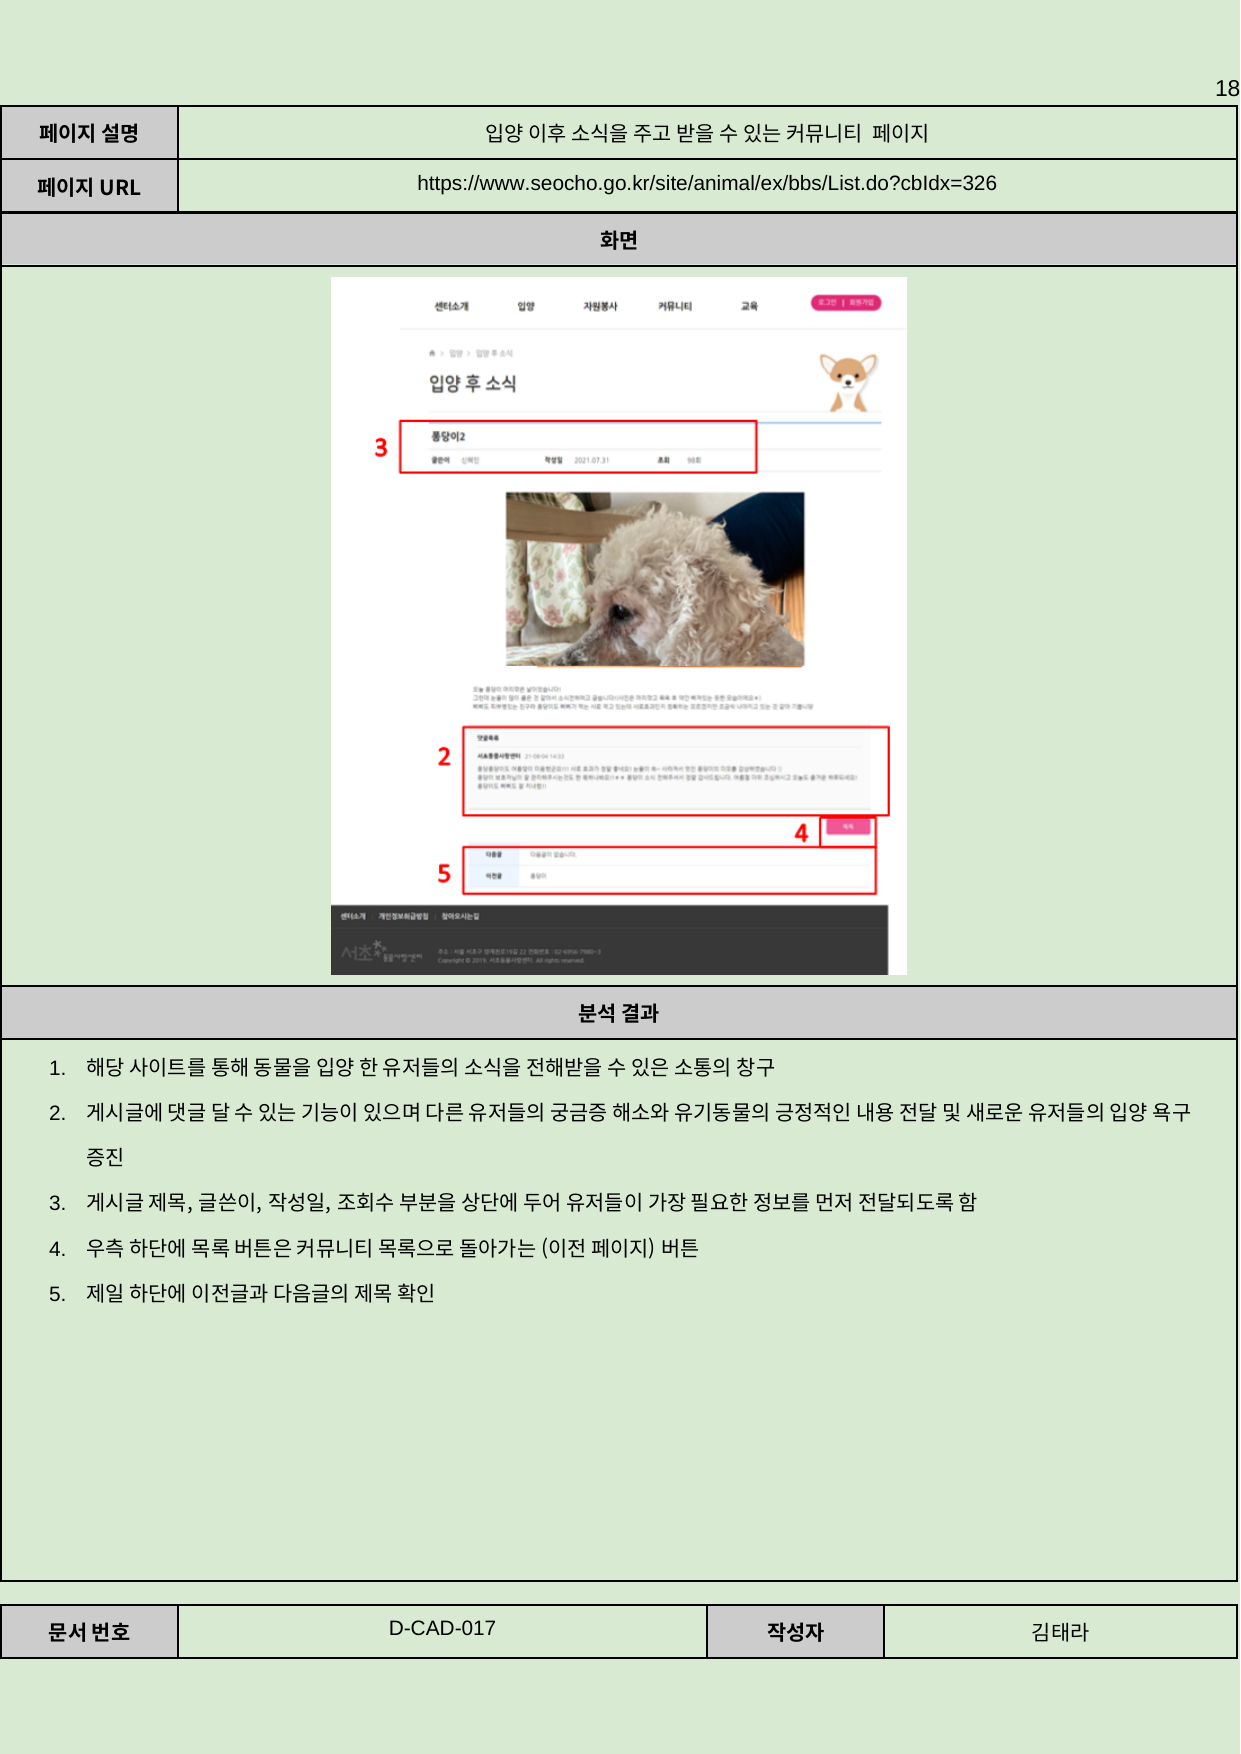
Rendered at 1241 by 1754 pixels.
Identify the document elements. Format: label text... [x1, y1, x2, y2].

table_cell 분석 결과 [2, 987, 1236, 1038]
table_cell 화면 [2, 214, 1236, 264]
table_cell 페이지 설명 [2, 107, 177, 158]
table_header 김태라 [885, 1606, 1236, 1657]
table_header 작성자 [708, 1606, 883, 1657]
table_cell 입양 이후 소식을 주고 받을 수 있는 커뮤니티 페이지 [179, 107, 1236, 158]
table_header 문서 번호 [2, 1606, 177, 1657]
picture [331, 277, 908, 975]
table_cell https://www.seocho.go.kr/site/animal/ex/bbs/List.do?cbIdx=326 [179, 160, 1236, 211]
table_cell 해당 사이트를 통해 동물을 입양 한 유저들의 소식을 전해받을 수 있은 소통의 창구 게시글에 댓글 달 수 있는 기능이 있으며 다른 유저들의 궁금증 해소와 유기동물의 긍정적인 내용 전달 및 새로운 유저들의 입양 욕구 증진 게시글 제목, 글쓴이, 작성일, 조회수 부분을 상단에 두어 유저들이 가장 필요한 정보를 먼저 전달되도록 함 우측 하단에 목록 버튼은 커뮤니티 목록으로 돌아가는 (이전 페이지) 버튼 제일 하단에 이전글과 다음글의 제목 확인 [2, 1040, 1236, 1580]
table_header D-CAD-017 [179, 1606, 706, 1657]
table_cell [2, 267, 1236, 985]
table_cell 페이지 URL [2, 160, 177, 211]
